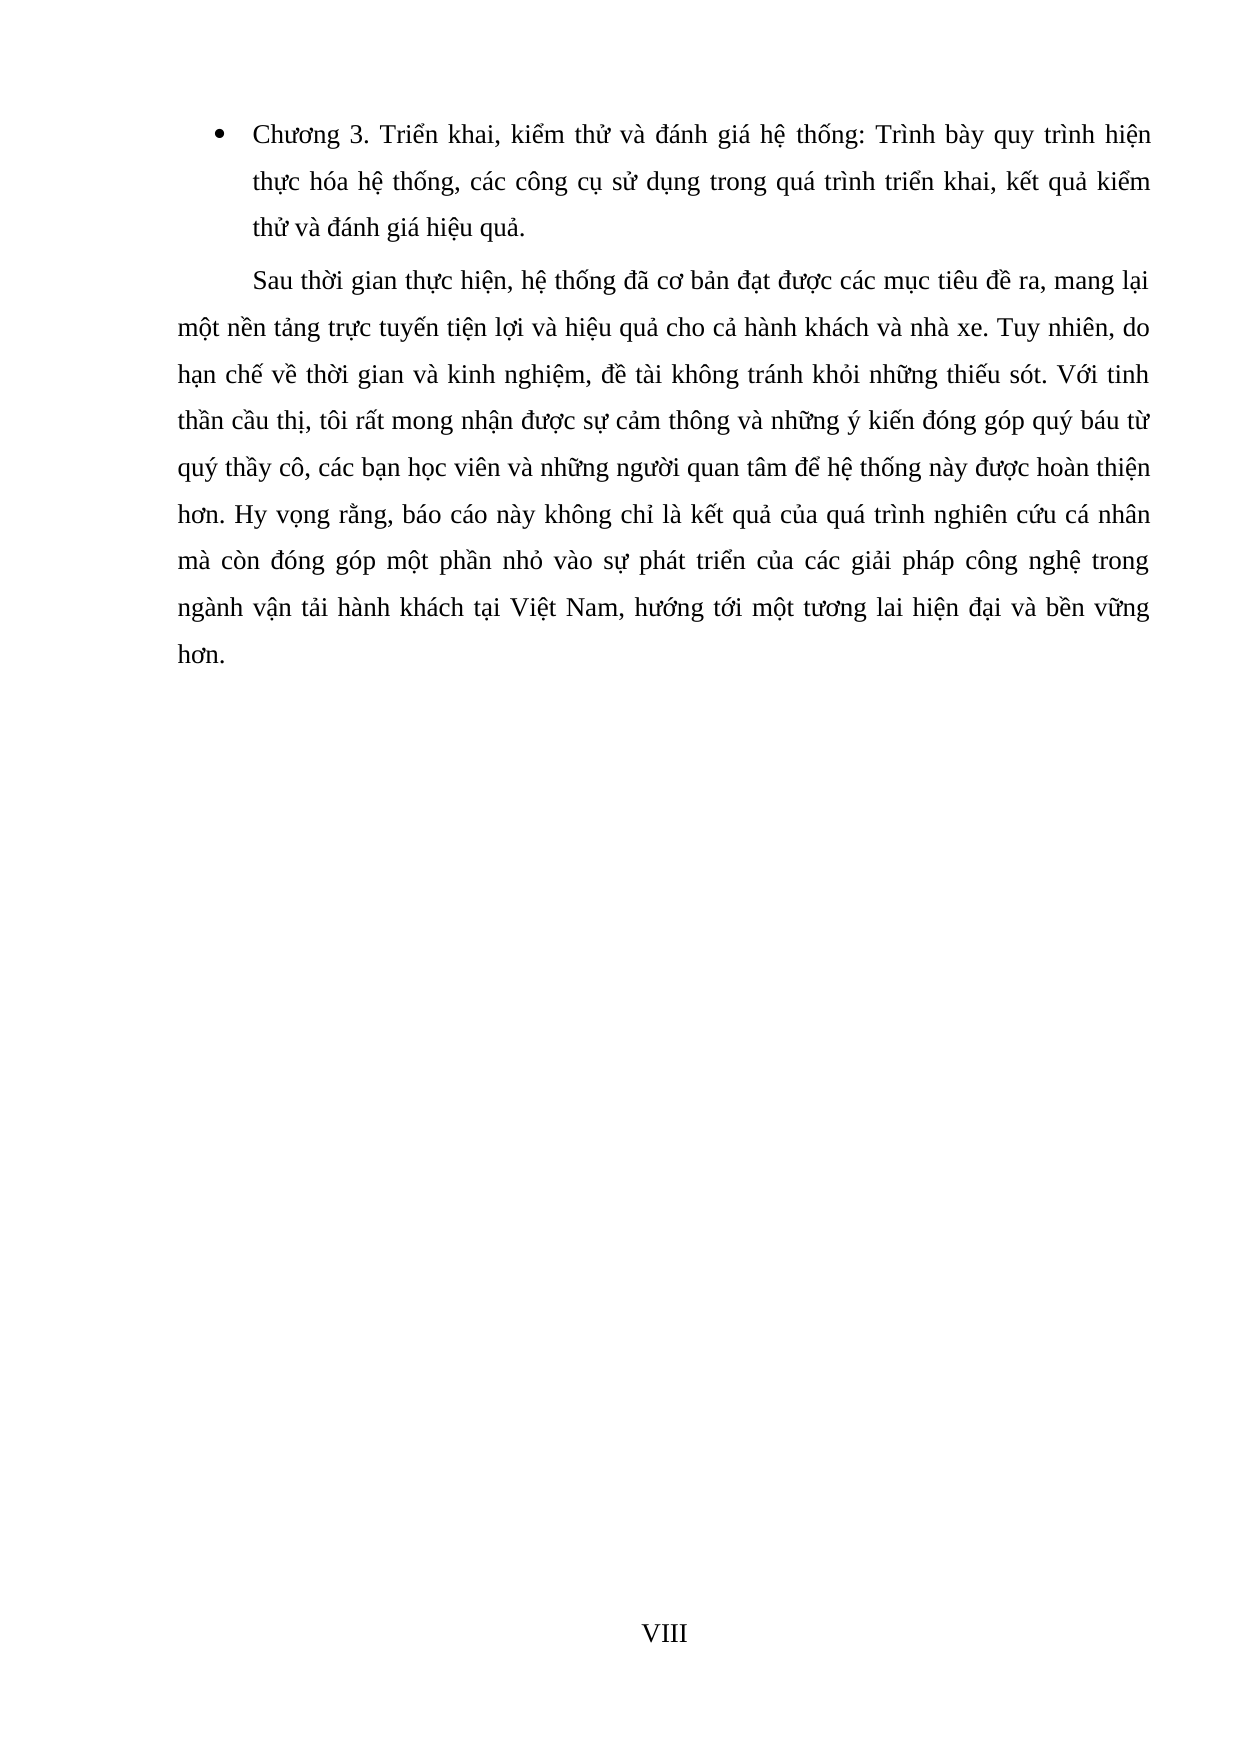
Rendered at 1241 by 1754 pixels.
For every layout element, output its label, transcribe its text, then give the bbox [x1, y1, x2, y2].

text Sau thời gian thực hiện, hệ thống đã cơ bản đạt được các mục tiêu đề ra, mang lại một nền tảng trực tuyến tiện lợi và hiệu quả cho cả hành khách và nhà xe. Tuy nhiên, do hạn chế về thời gian và kinh nghiệm, đề tài không tránh khỏi những thiếu sót. Với tinh thần cầu thị, tôi rất mong nhận được sự cảm thông và những ý kiến đóng góp quý báu từ quý thầy cô, các bạn học viên và những người quan tâm để hệ thống này được hoàn thiện hơn. Hy vọng rằng, báo cáo này không chỉ là kết quả của quá trình nghiên cứu cá nhân mà còn đóng góp một phần nhỏ vào sự phát triển của các giải pháp công nghệ trong ngành vận tải hành khách tại Việt Nam, hướng tới một tương lai hiện đại và bền vững hơn. [177, 264, 1152, 669]
list Chương 3. Triển khai, kiểm thử và đánh giá hệ thống: Trình bày quy trình hiện thực hóa hệ thống, các công cụ sử dụng trong quá trình triển khai, kết quả kiểm thử và đánh giá hiệu quả. [215, 118, 1152, 243]
